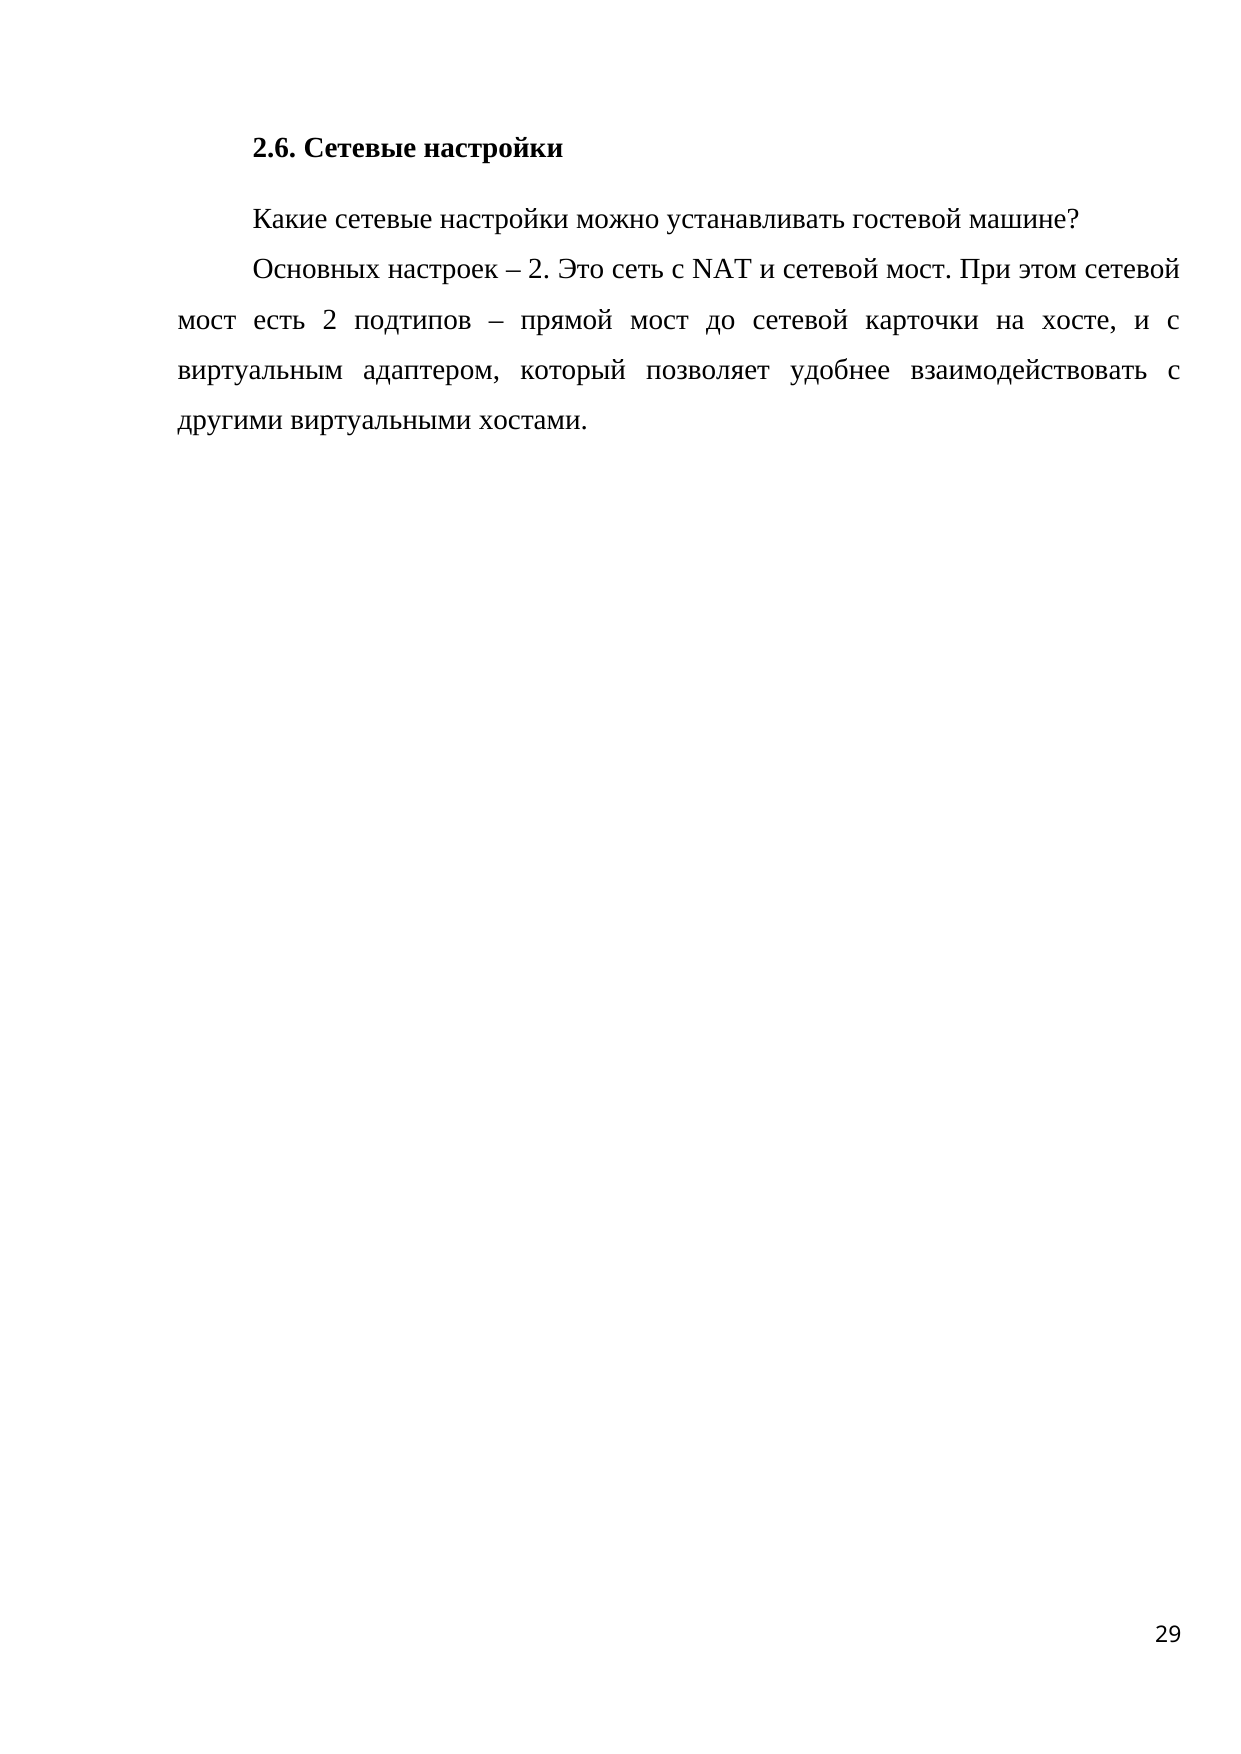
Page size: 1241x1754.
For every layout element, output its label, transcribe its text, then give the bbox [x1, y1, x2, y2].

text Основных настроек – 2. Это сеть с NAT и сетевой мост. При этом сетевой мост есть 2 подтипов – прямой мост до сетевой карточки на хосте, и с виртуальным адаптером, который позволяет удобнее взаимодействовать с другими виртуальными хостами. [177, 252, 1181, 436]
subtitle 2.6. Сетевые настройки [177, 130, 1181, 164]
text Какие сетевые настройки можно устанавливать гостевой машине? [177, 201, 1181, 235]
